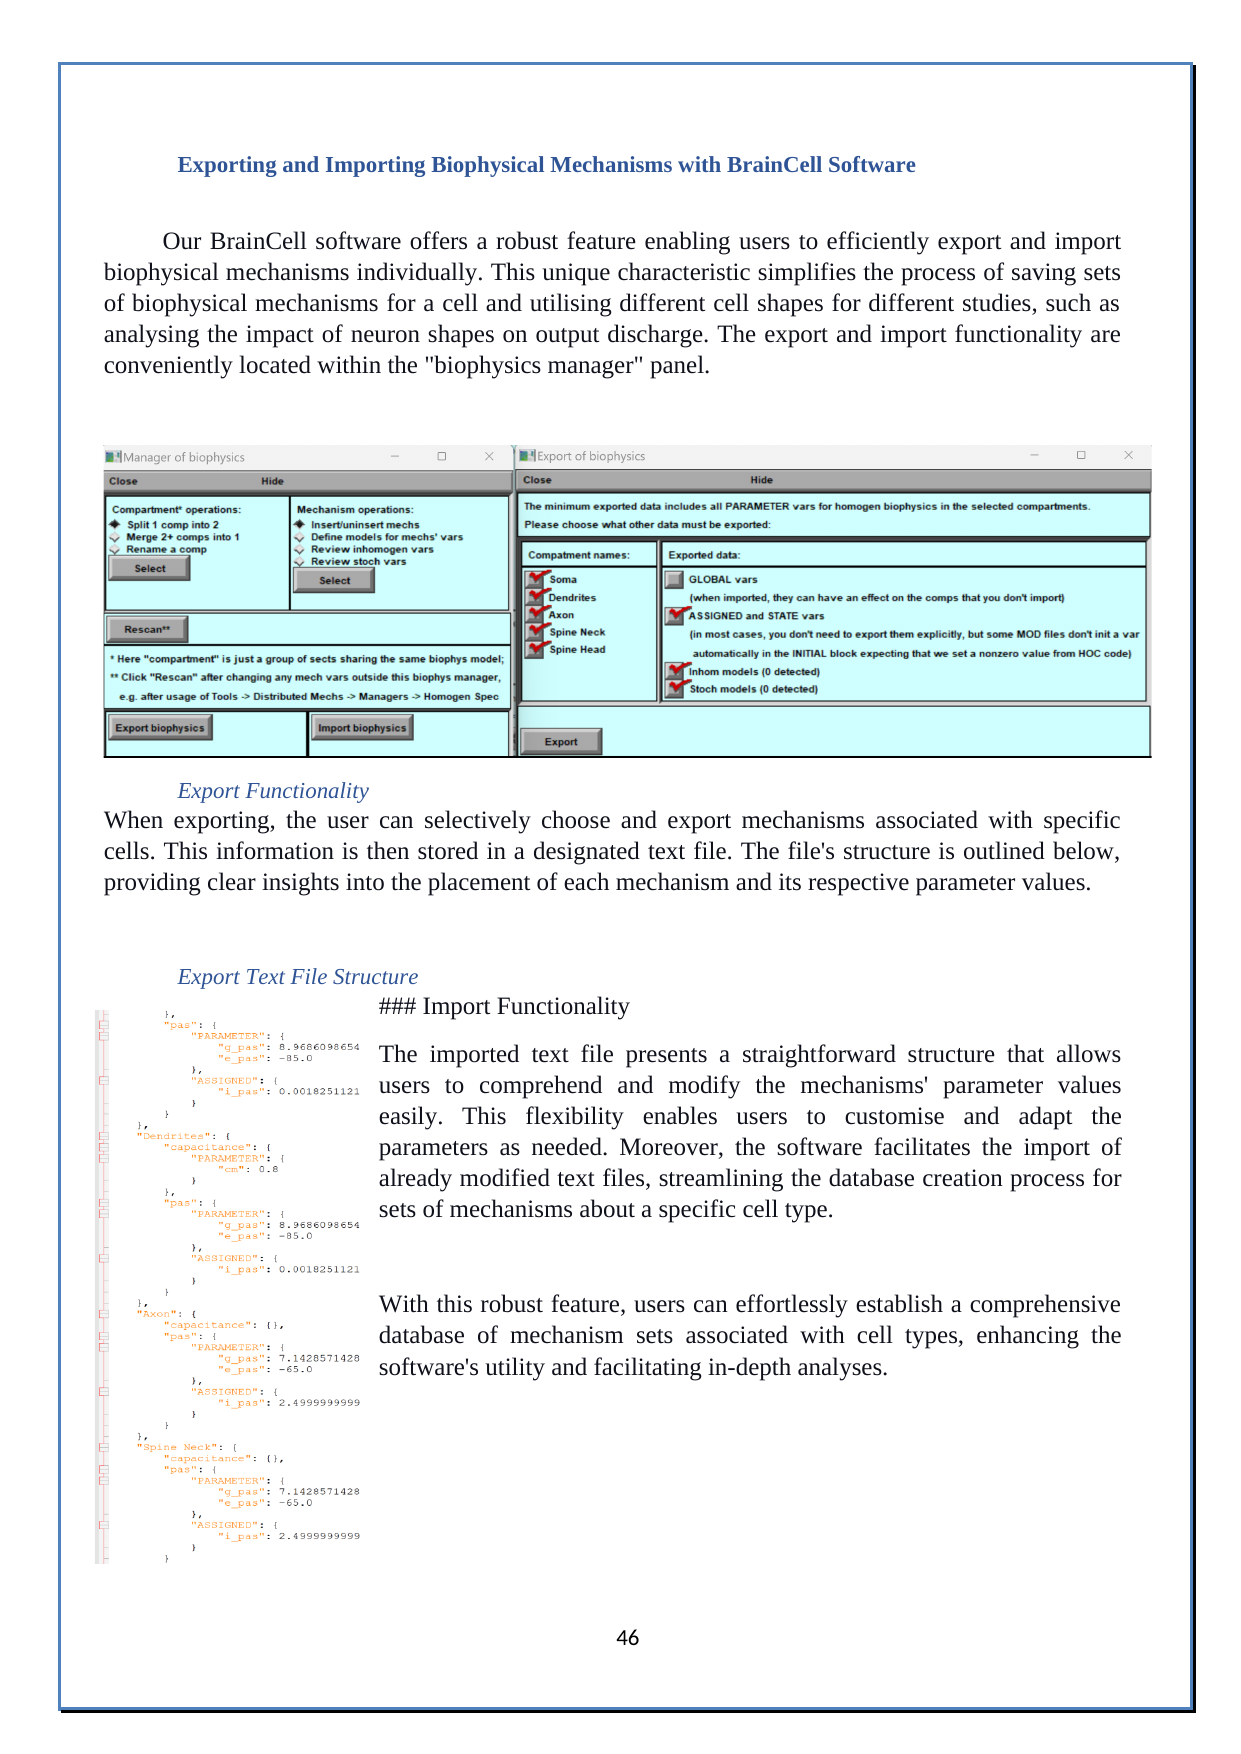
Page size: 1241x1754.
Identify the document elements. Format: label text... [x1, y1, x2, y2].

text When exporting, the user can selectively choose and export mechanisms associated with specific cells. This information is then stored in a designated text file. The file's structure is outlined below, providing clear insights into the placement of each mechanism and its respective parameter values. [103, 805, 1122, 896]
subtitle Export Text File Structure [103, 963, 1093, 989]
text The imported text file presents a straightforward structure that allows users to comprehend and modify the mechanisms' parameter values easily. This flexibility enables users to customise and adapt the parameters as needed. Moreover, the software facilitates the import of already modified text files, streamlining the database creation process for sets of mechanisms about a specific cell type. [360, 1039, 1122, 1223]
picture [103, 445, 1152, 758]
subtitle Exporting and Importing Biophysical Mechanisms with BrainCell Software [103, 151, 1093, 177]
text With this robust feature, users can effortlessly establish a comprehensive database of mechanism sets associated with cell types, enhancing the software's utility and facilitating in-depth analyses. [360, 1289, 1122, 1380]
text ### Import Functionality [103, 991, 1122, 1020]
subtitle Export Functionality [103, 777, 1093, 803]
text Our BrainCell software offers a robust feature enabling users to efficiently export and import biophysical mechanisms individually. This unique characteristic simplifies the process of saving sets of biophysical mechanisms for a cell and utilising different cell shapes for different studies, such as analysing the impact of neuron shapes on output discharge. The export and import functionality are conveniently located within the "biophysics manager" panel. [103, 226, 1122, 379]
picture [94, 1010, 360, 1564]
